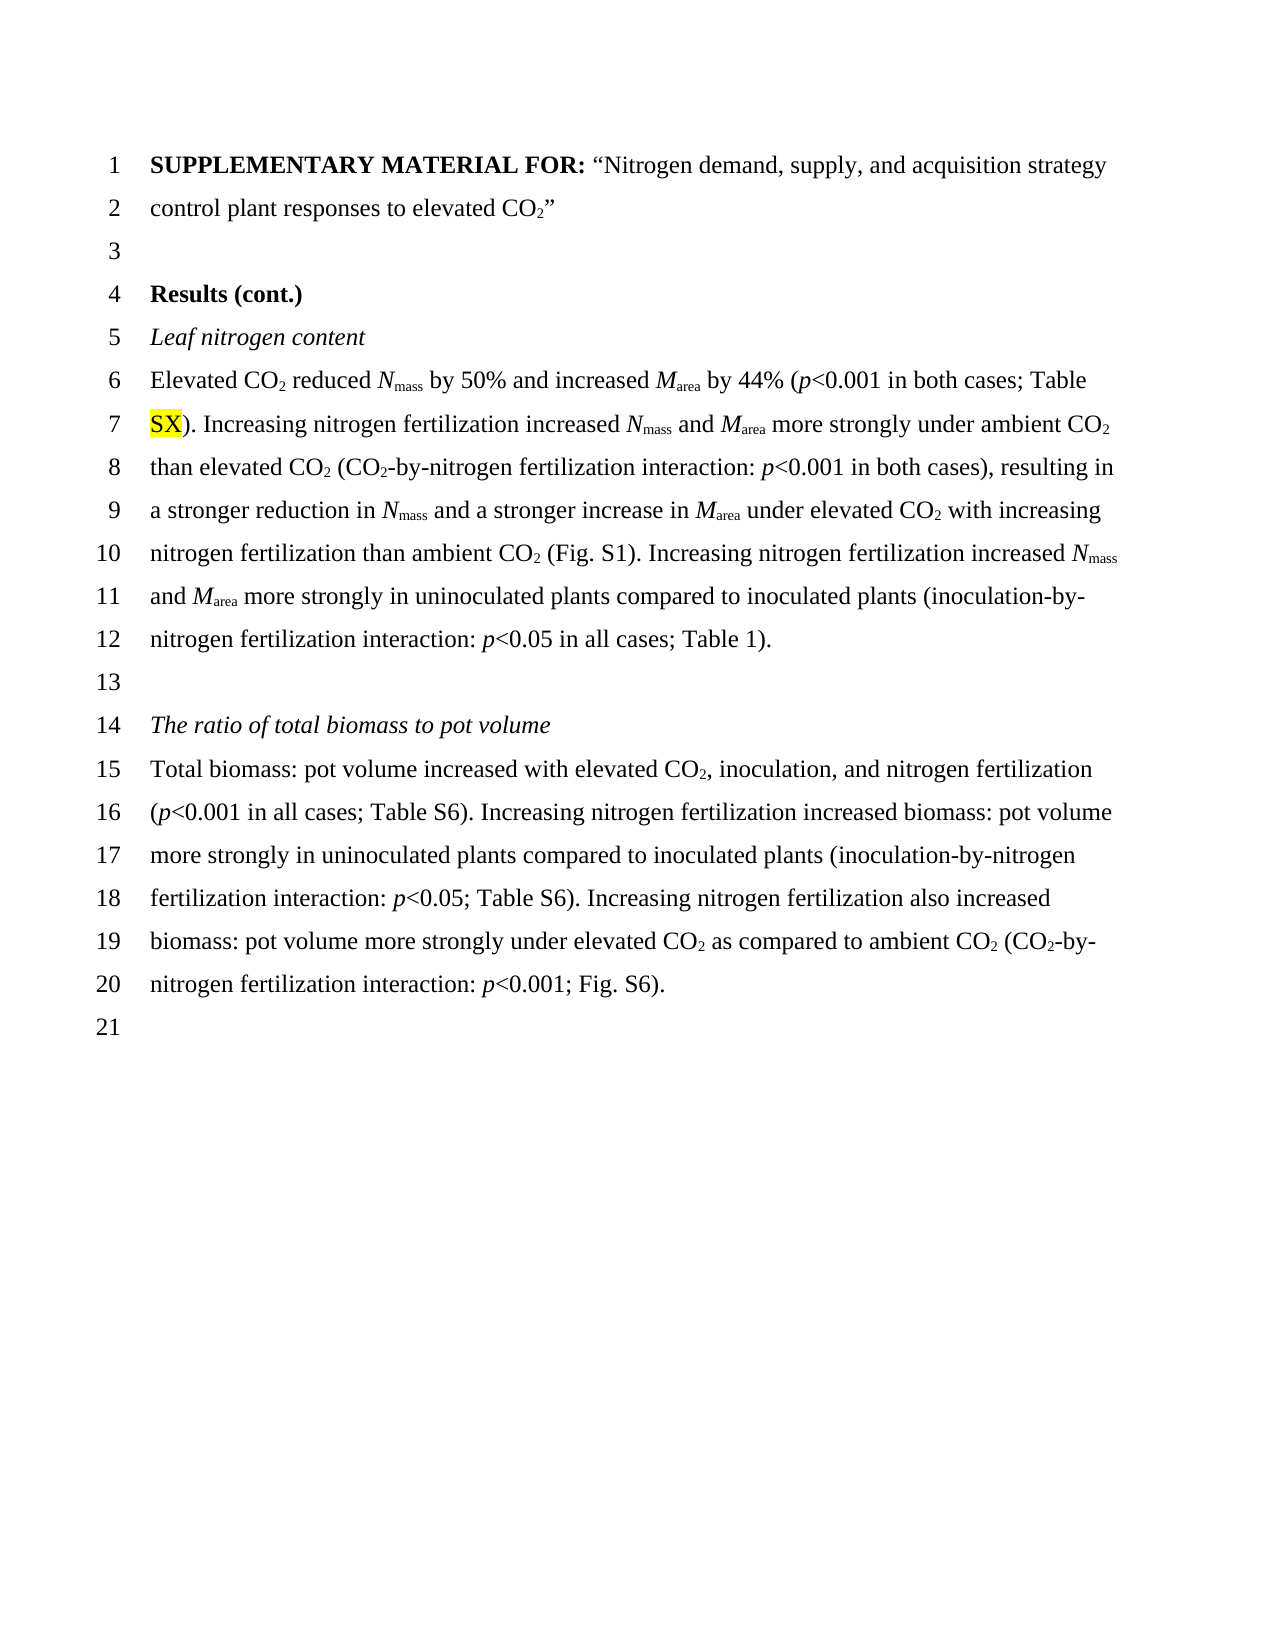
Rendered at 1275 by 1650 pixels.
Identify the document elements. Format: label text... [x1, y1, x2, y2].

text Total biomass: pot volume increased with elevated CO2, inoculation, and nitrogen fertilization (p<0.001 in all cases; Table S6). Increasing nitrogen fertilization increased biomass: pot volume more strongly in uninoculated plants compared to inoculated plants (inoculation-by-nitrogen fertilization interaction: p<0.05; Table S6). Increasing nitrogen fertilization also increased biomass: pot volume more strongly under elevated CO2 as compared to ambient CO2 (CO2-by-nitrogen fertilization interaction: p<0.001; Fig. S6). [150, 754, 1125, 998]
text Elevated CO2 reduced Nmass by 50% and increased Marea by 44% (p<0.001 in both cases; Table SX). Increasing nitrogen fertilization increased Nmass and Marea more strongly under ambient CO2 than elevated CO2 (CO2-by-nitrogen fertilization interaction: p<0.001 in both cases), resulting in a stronger reduction in Nmass and a stronger increase in Marea under elevated CO2 with increasing nitrogen fertilization than ambient CO2 (Fig. S1). Increasing nitrogen fertilization increased Nmass and Marea more strongly in uninoculated plants compared to inoculated plants (inoculation-by-nitrogen fertilization interaction: p<0.05 in all cases; Table 1). [150, 366, 1125, 653]
text Leaf nitrogen content [150, 322, 1125, 351]
text SUPPLEMENTARY MATERIAL FOR: “Nitrogen demand, supply, and acquisition strategy control plant responses to elevated CO2” [150, 150, 1125, 222]
text The ratio of total biomass to pot volume [150, 711, 1125, 739]
text Results (cont.) [150, 279, 1125, 308]
